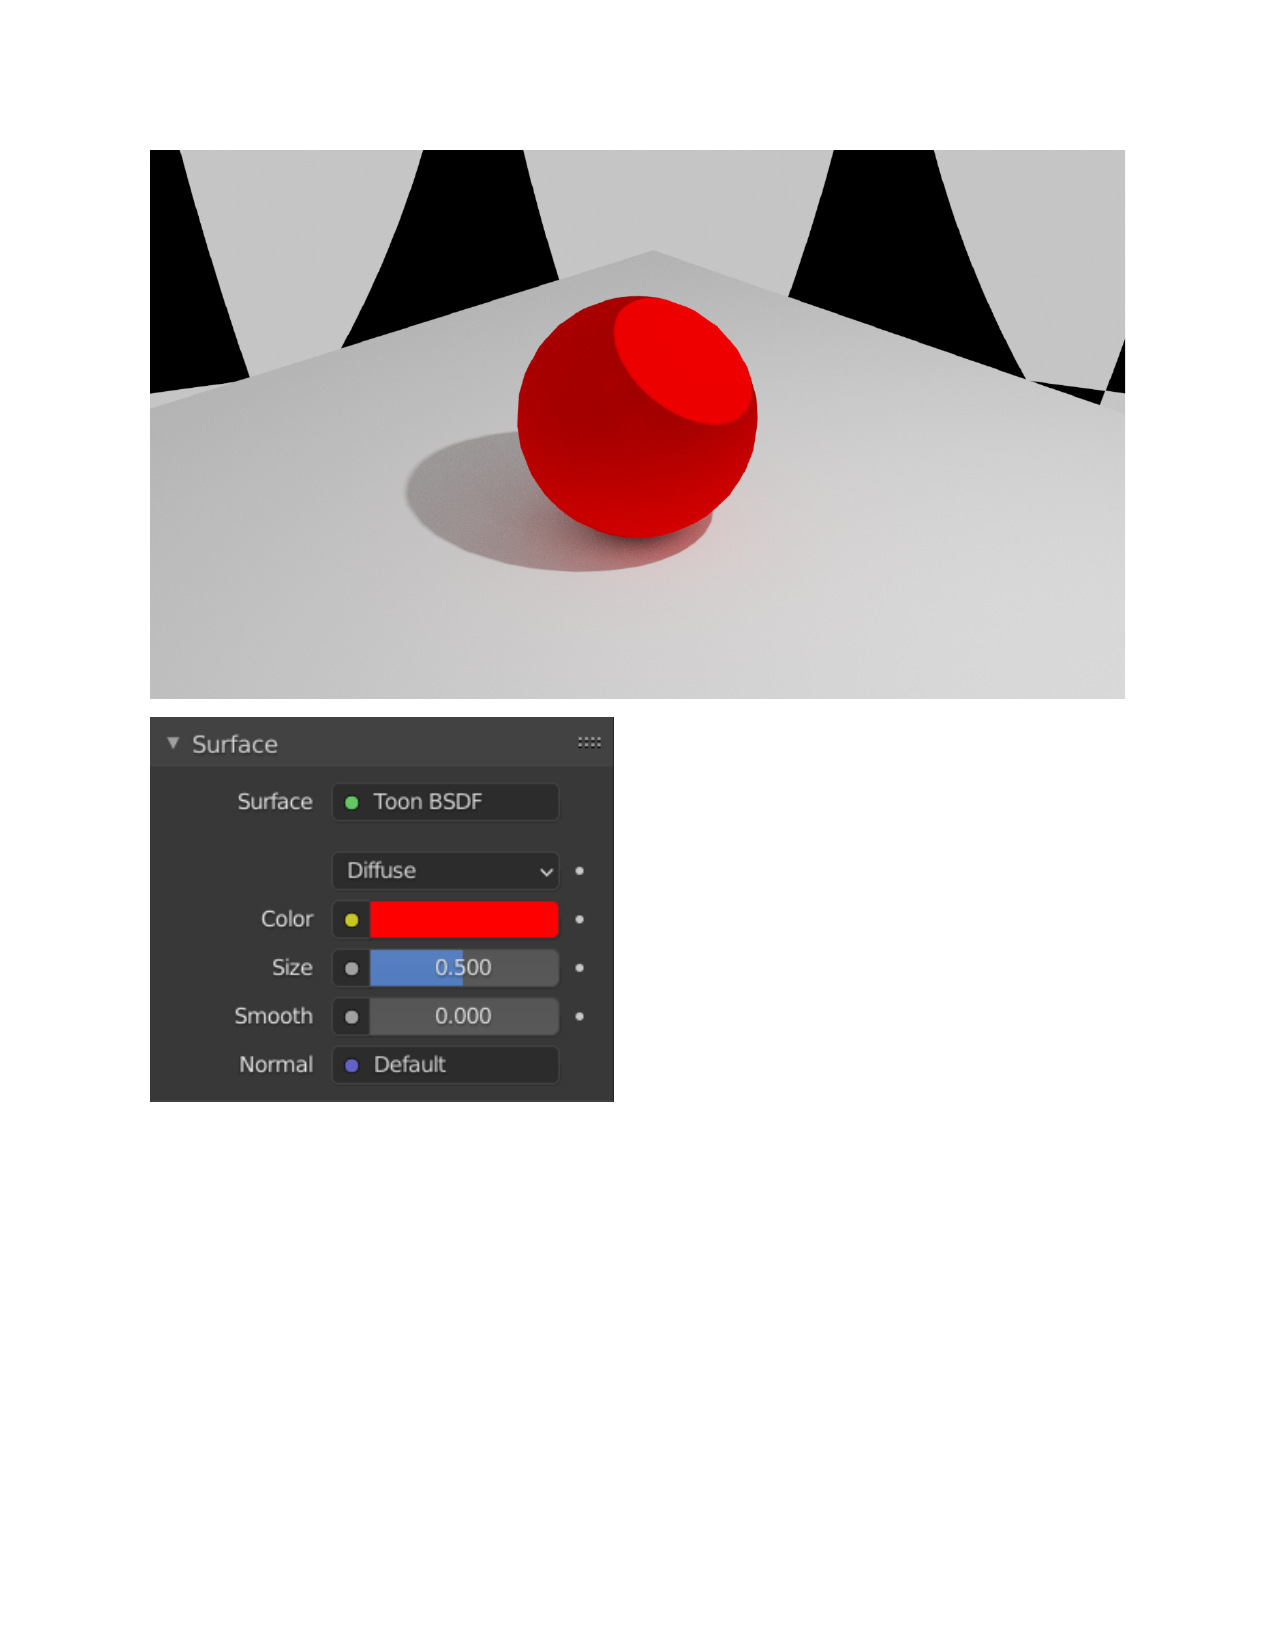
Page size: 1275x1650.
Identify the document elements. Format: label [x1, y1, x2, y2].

picture [150, 150, 1125, 699]
picture [150, 717, 614, 1102]
